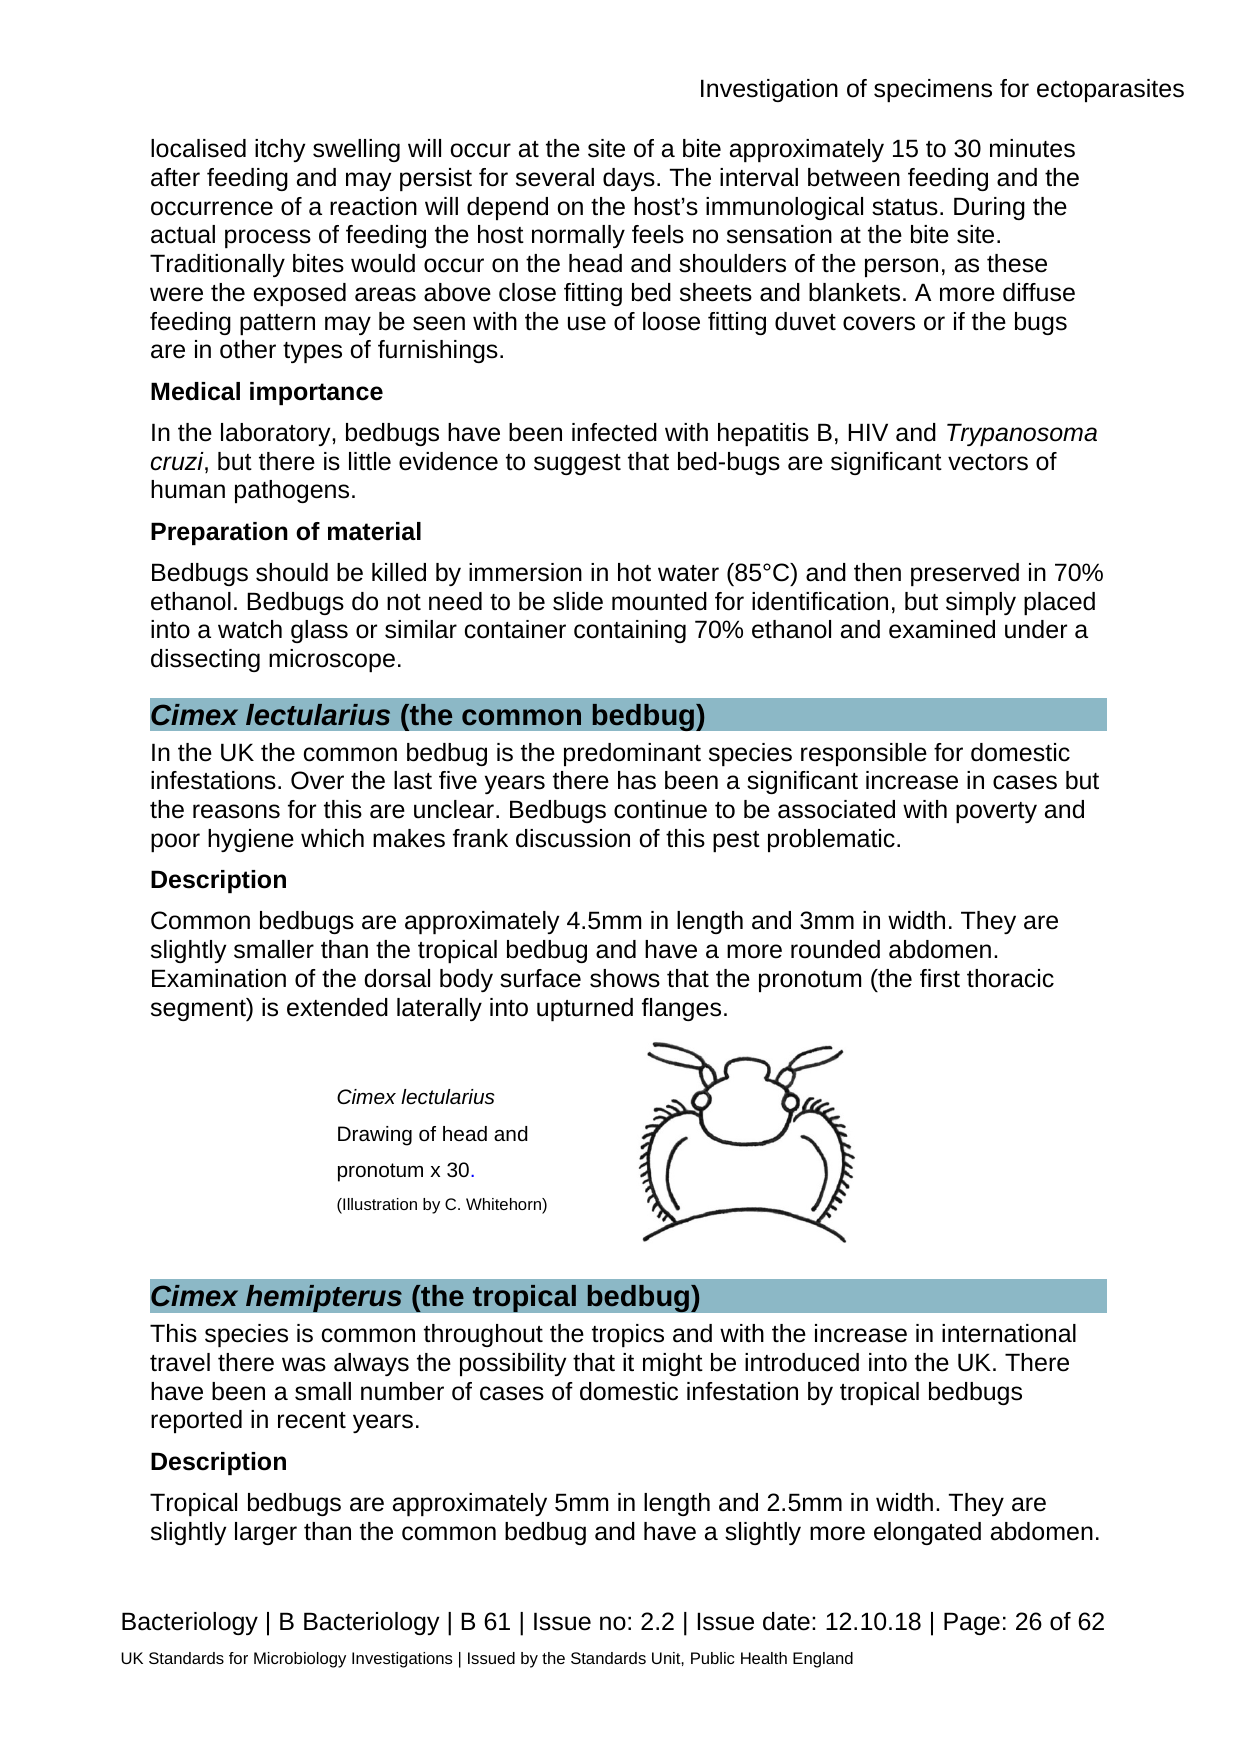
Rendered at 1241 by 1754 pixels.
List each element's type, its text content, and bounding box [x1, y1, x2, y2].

text Preparation of material [150, 517, 1107, 545]
subtitle Cimex hemipterus (the tropical bedbug) [150, 1279, 1107, 1313]
text Medical importance [150, 377, 1107, 405]
text Description [150, 1447, 1107, 1475]
text This species is common throughout the tropics and with the increase in international travel there was always the possibility that it might be introduced into the UK. There have been a small number of cases of domestic infestation by tropical bedbugs reported in recent years. [150, 1319, 1107, 1434]
text Common bedbugs are approximately 4.5mm in length and 3mm in width. They are slightly smaller than the tropical bedbug and have a more rounded abdomen. Examination of the dorsal body surface shows that the pronotum (the first thoracic segment) is extended laterally into upturned flanges. [150, 906, 1107, 1021]
picture [598, 1030, 892, 1266]
text Bedbugs should be killed by immersion in hot water (85°C) and then preserved in 70% ethanol. Bedbugs do not need to be slide mounted for identification, but simply placed into a watch glass or similar container containing 70% ethanol and examined under a dissecting microscope. [150, 558, 1107, 673]
text In the the common bedbug is the predominant species responsible for domestic infestations. Over the last five years there has been a significant increase in cases but the reasons for this are unclear. Bedbugs continue to be associated with poverty and poor hygiene which makes frank discussion of this pest problematic. [150, 738, 1107, 853]
text In the laboratory, bedbugs have been infected with hepatitis B, HIV and Trypanosoma cruzi, but there is little evidence to suggest that bed-bugs are significant vectors of human pathogens. [150, 418, 1107, 504]
subtitle Cimex lectularius (the common bedbug) [150, 698, 1107, 731]
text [150, 1488, 1107, 1545]
text Description [150, 865, 1107, 894]
